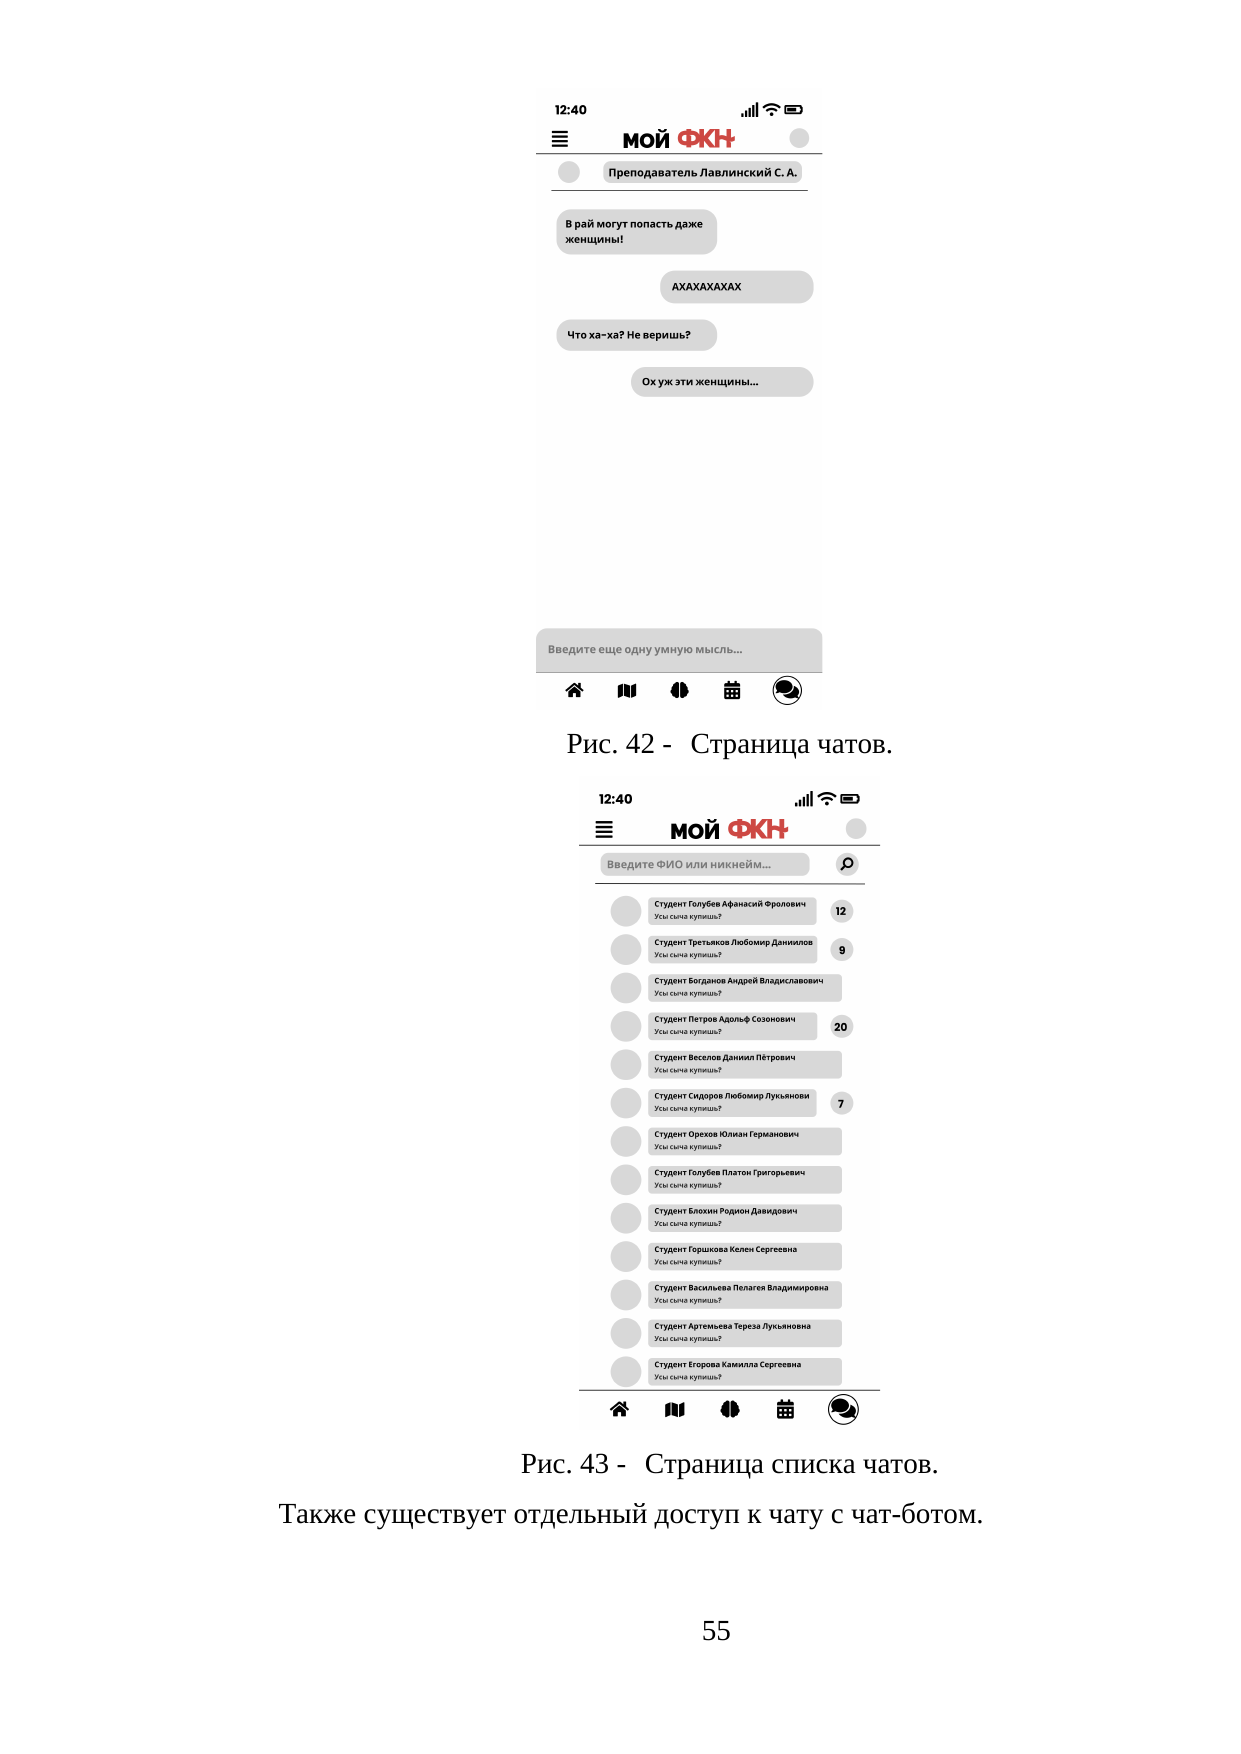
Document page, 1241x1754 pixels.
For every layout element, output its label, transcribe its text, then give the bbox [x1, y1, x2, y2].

list Также существует отдельный доступ к чату с чат-ботом. [278, 1497, 1181, 1530]
list Страница чатов. [177, 726, 1181, 759]
picture [536, 88, 823, 710]
list Страница списка чатов. [177, 1446, 1181, 1480]
picture [579, 776, 881, 1430]
